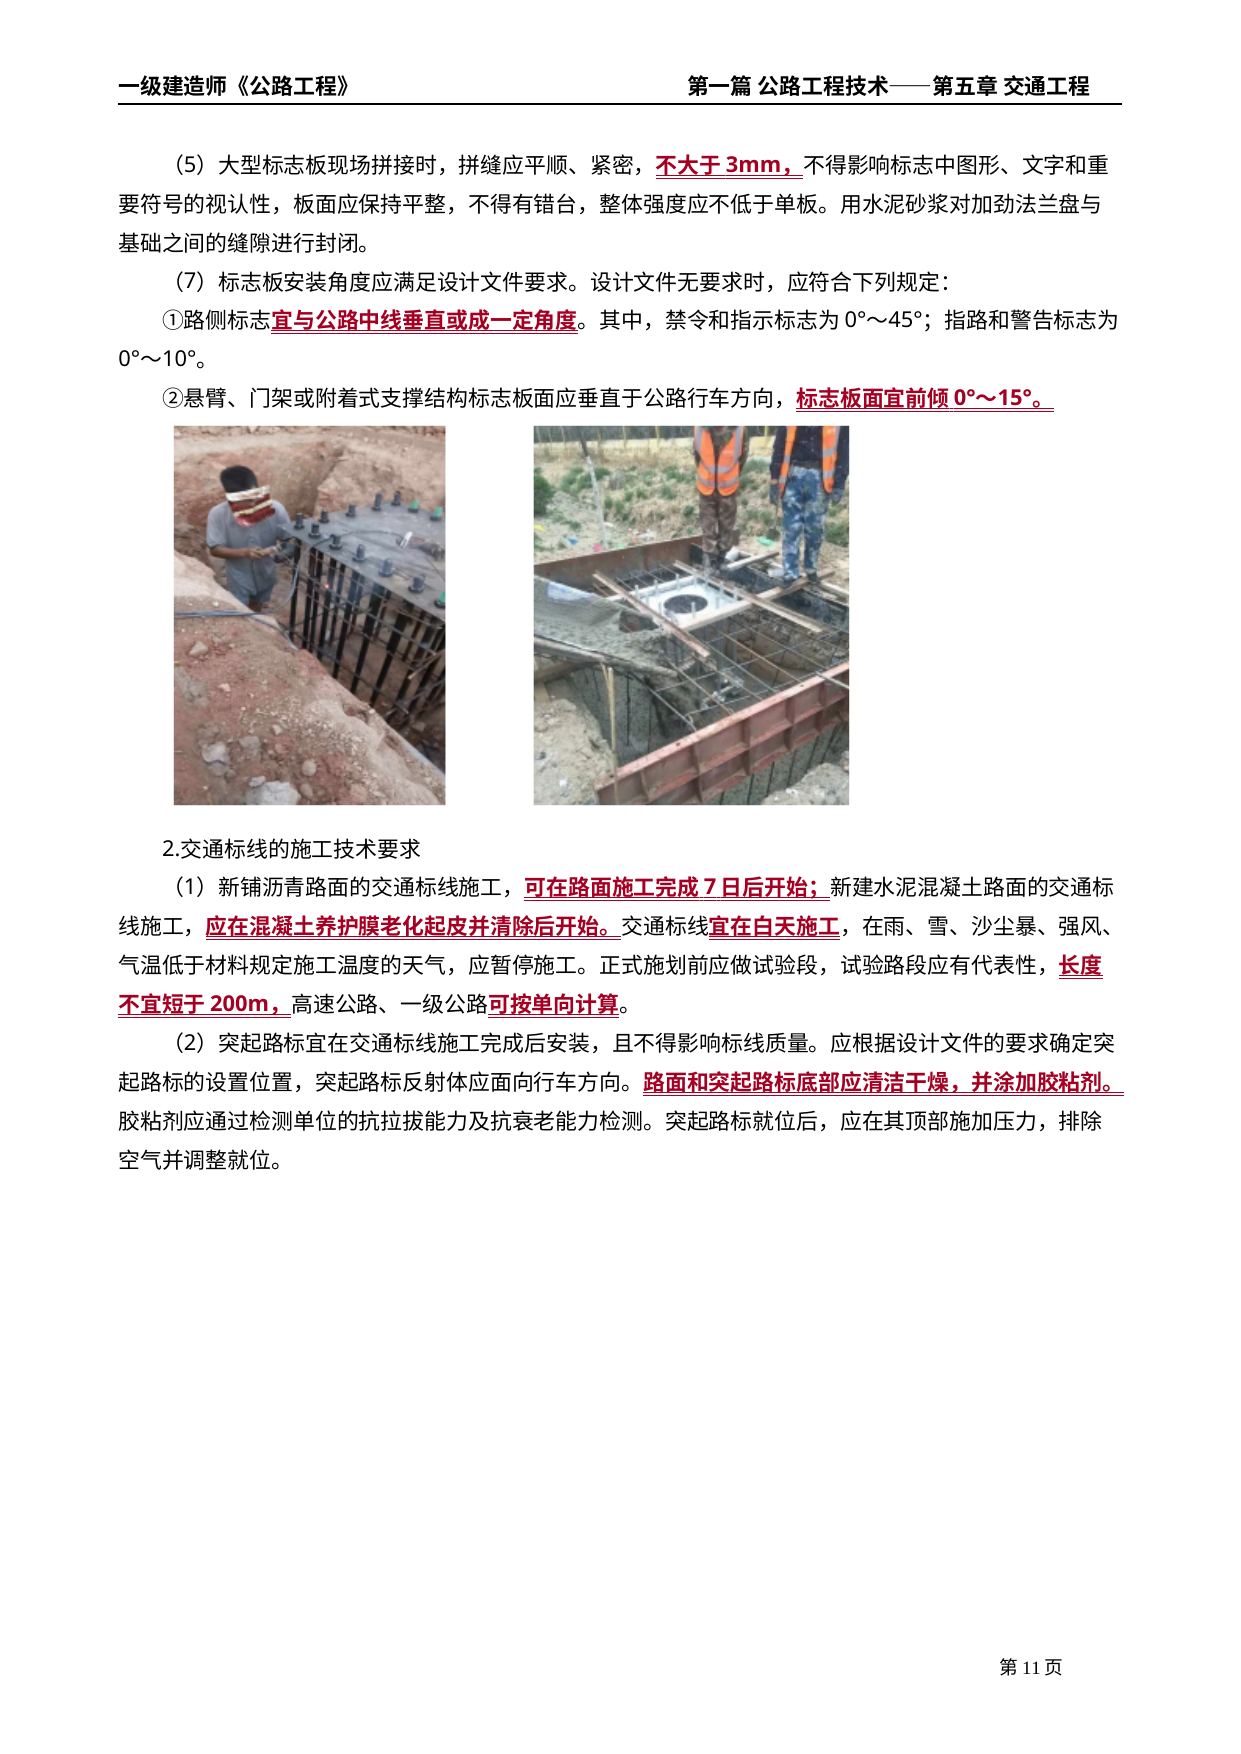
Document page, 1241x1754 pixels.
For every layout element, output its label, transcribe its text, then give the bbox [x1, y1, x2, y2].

text ①路侧标志宜与公路中线垂直或成一定角度。其中，禁令和指示标志为0°～45°；指路和警告标志为0°～10°。 [118, 302, 1122, 375]
text （7）标志板安装角度应满足设计文件要求。设计文件无要求时，应符合下列规定： [118, 263, 1122, 297]
text （5）大型标志板现场拼接时，拼缝应平顺、紧密，不大于3mm，不得影响标志中图形、文字和重要符号的视认性，板面应保持平整，不得有错台，整体强度应不低于单板。用水泥砂浆对加劲法兰盘与基础之间的缝隙进行封闭。 [118, 147, 1122, 259]
text ②悬臂、门架或附着式支撑结构标志板面应垂直于公路行车方向，标志板面宜前倾0°～15°。 [118, 380, 1122, 414]
text （1）新铺沥青路面的交通标线施工，可在路面施工完成7日后开始；新建水泥混凝土路面的交通标线施工，应在混凝土养护膜老化起皮并清除后开始。交通标线宜在白天施工，在雨、雪、沙尘暴、强风、气温低于材料规定施工温度的天气，应暂停施工。正式施划前应做试验段，试验路段应有代表性，长度不宜短于200m，高速公路、一级公路可按单向计算。 [118, 869, 1122, 1020]
text 2.交通标线的施工技术要求 [118, 831, 1122, 864]
text （2）突起路标宜在交通标线施工完成后安装，且不得影响标线质量。应根据设计文件的要求确定突起路标的设置位置，突起路标反射体应面向行车方向。路面和突起路标底部应清洁干燥，并涂加胶粘剂。胶粘剂应通过检测单位的抗拉拔能力及抗衰老能力检测。突起路标就位后，应在其顶部施加压力，排除空气并调整就位。 [118, 1025, 1122, 1176]
picture [166, 418, 856, 812]
